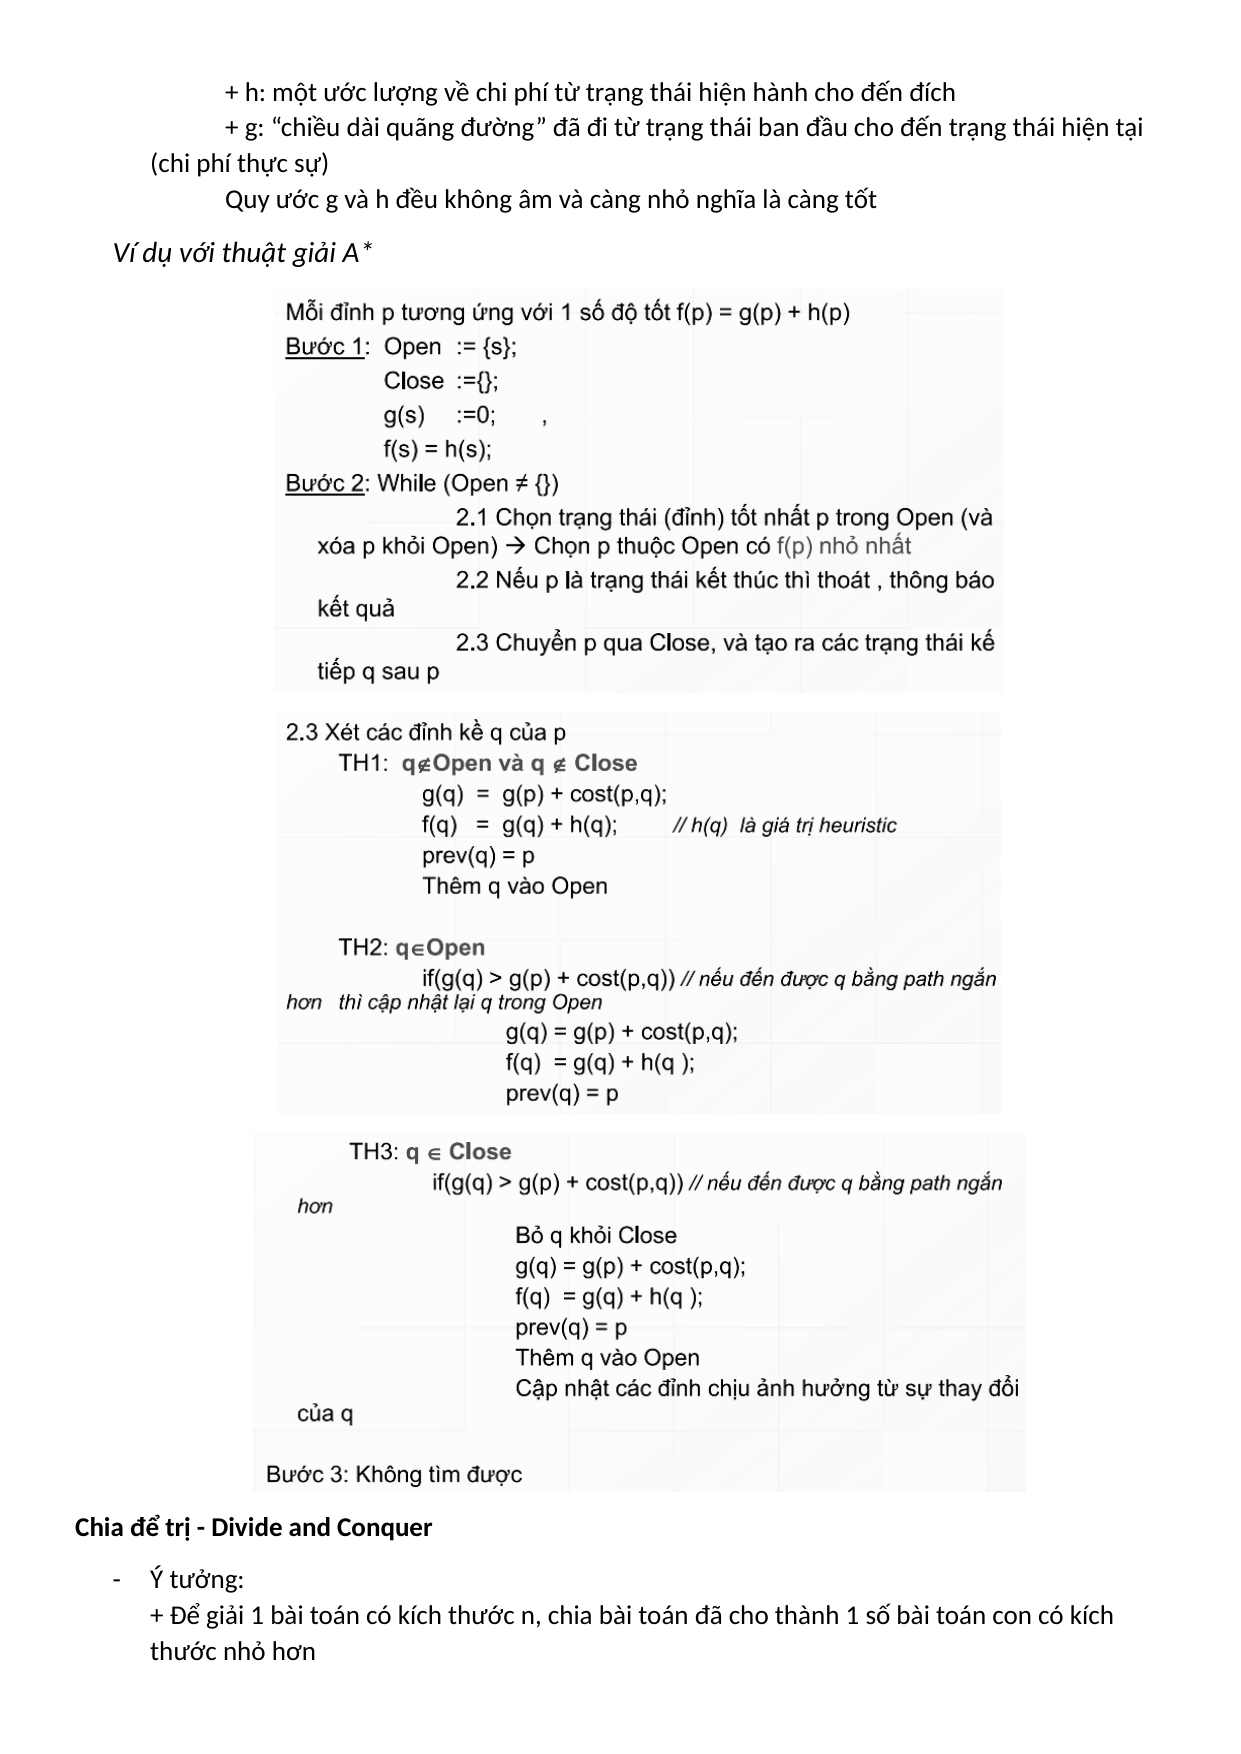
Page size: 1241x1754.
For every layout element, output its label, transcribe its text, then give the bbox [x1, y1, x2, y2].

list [112, 1563, 1165, 1667]
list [112, 75, 1165, 215]
text Chia để trị - Divide and Conquer [75, 1510, 1165, 1543]
text Ví dụ với thuật giải A* [112, 234, 1165, 270]
